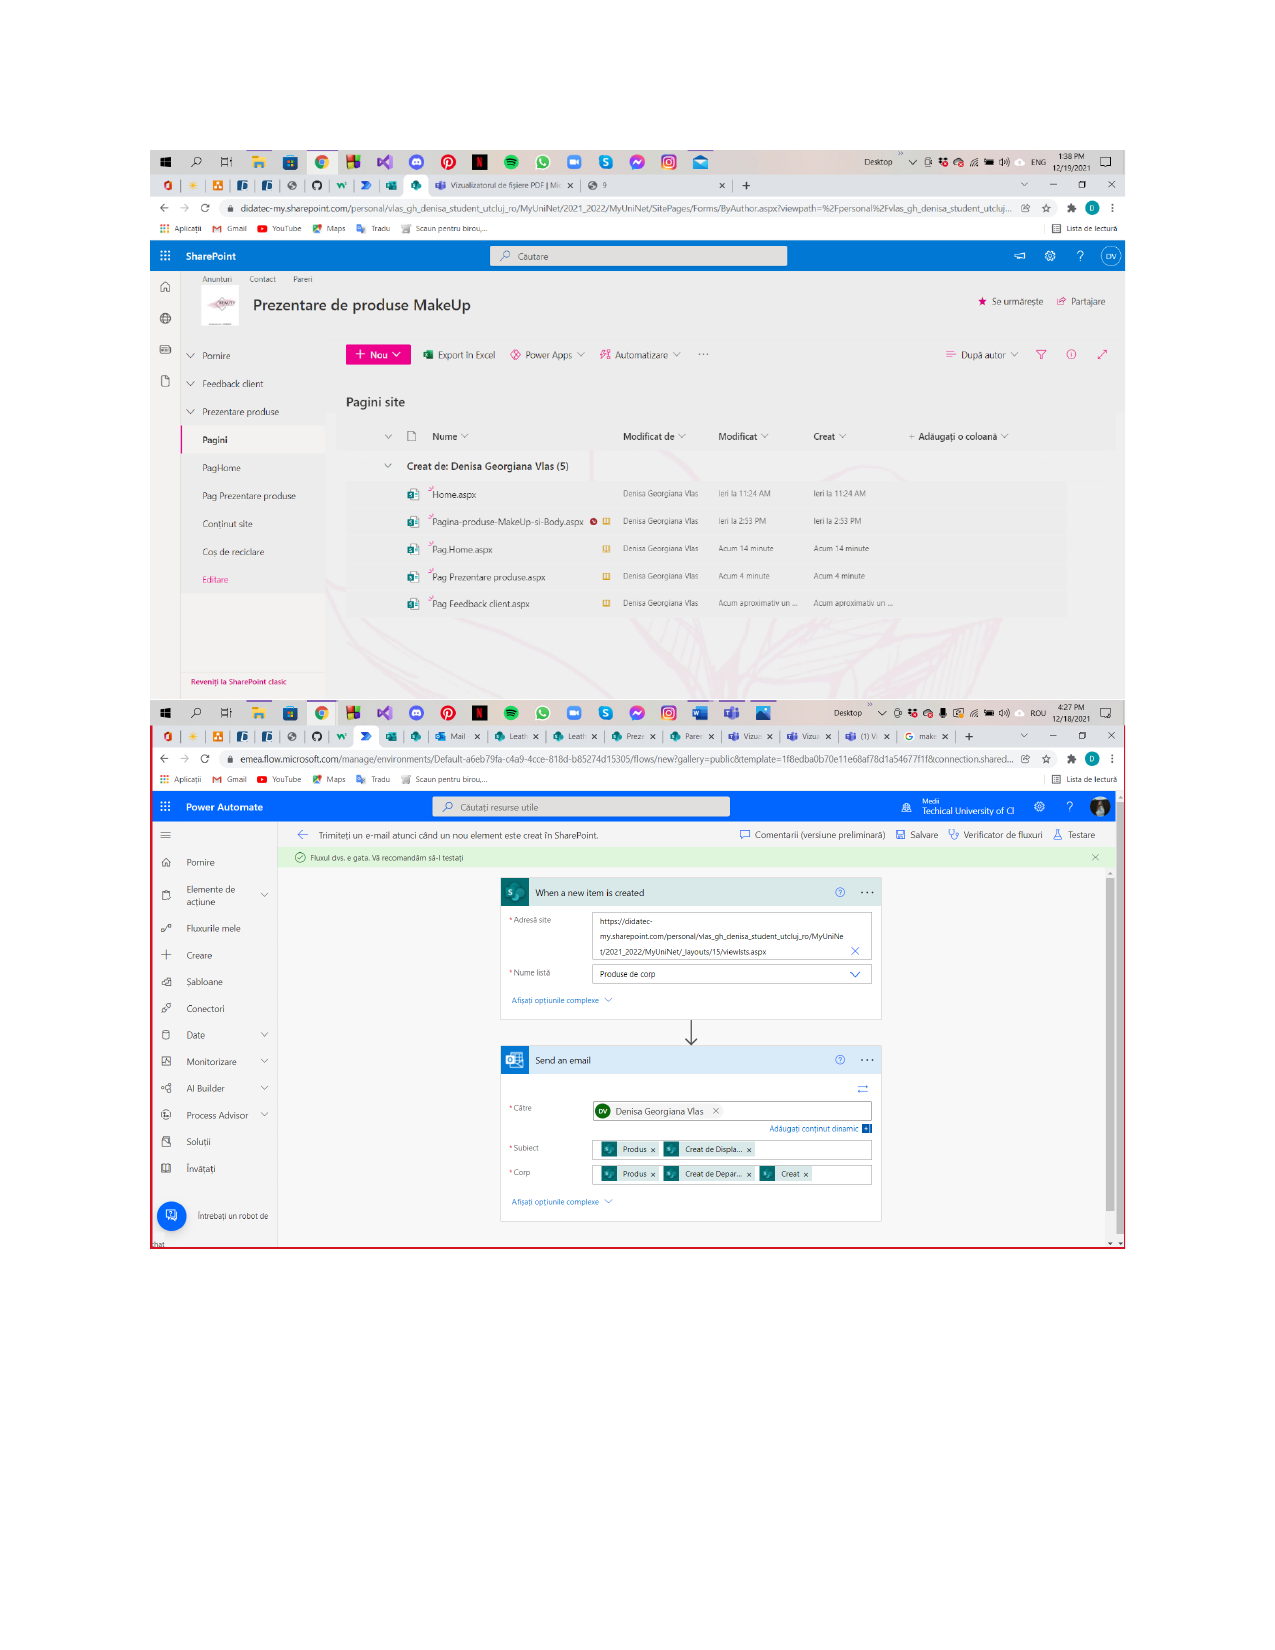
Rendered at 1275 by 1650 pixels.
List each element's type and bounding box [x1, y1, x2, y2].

picture [150, 700, 1125, 1249]
picture [150, 150, 1125, 699]
